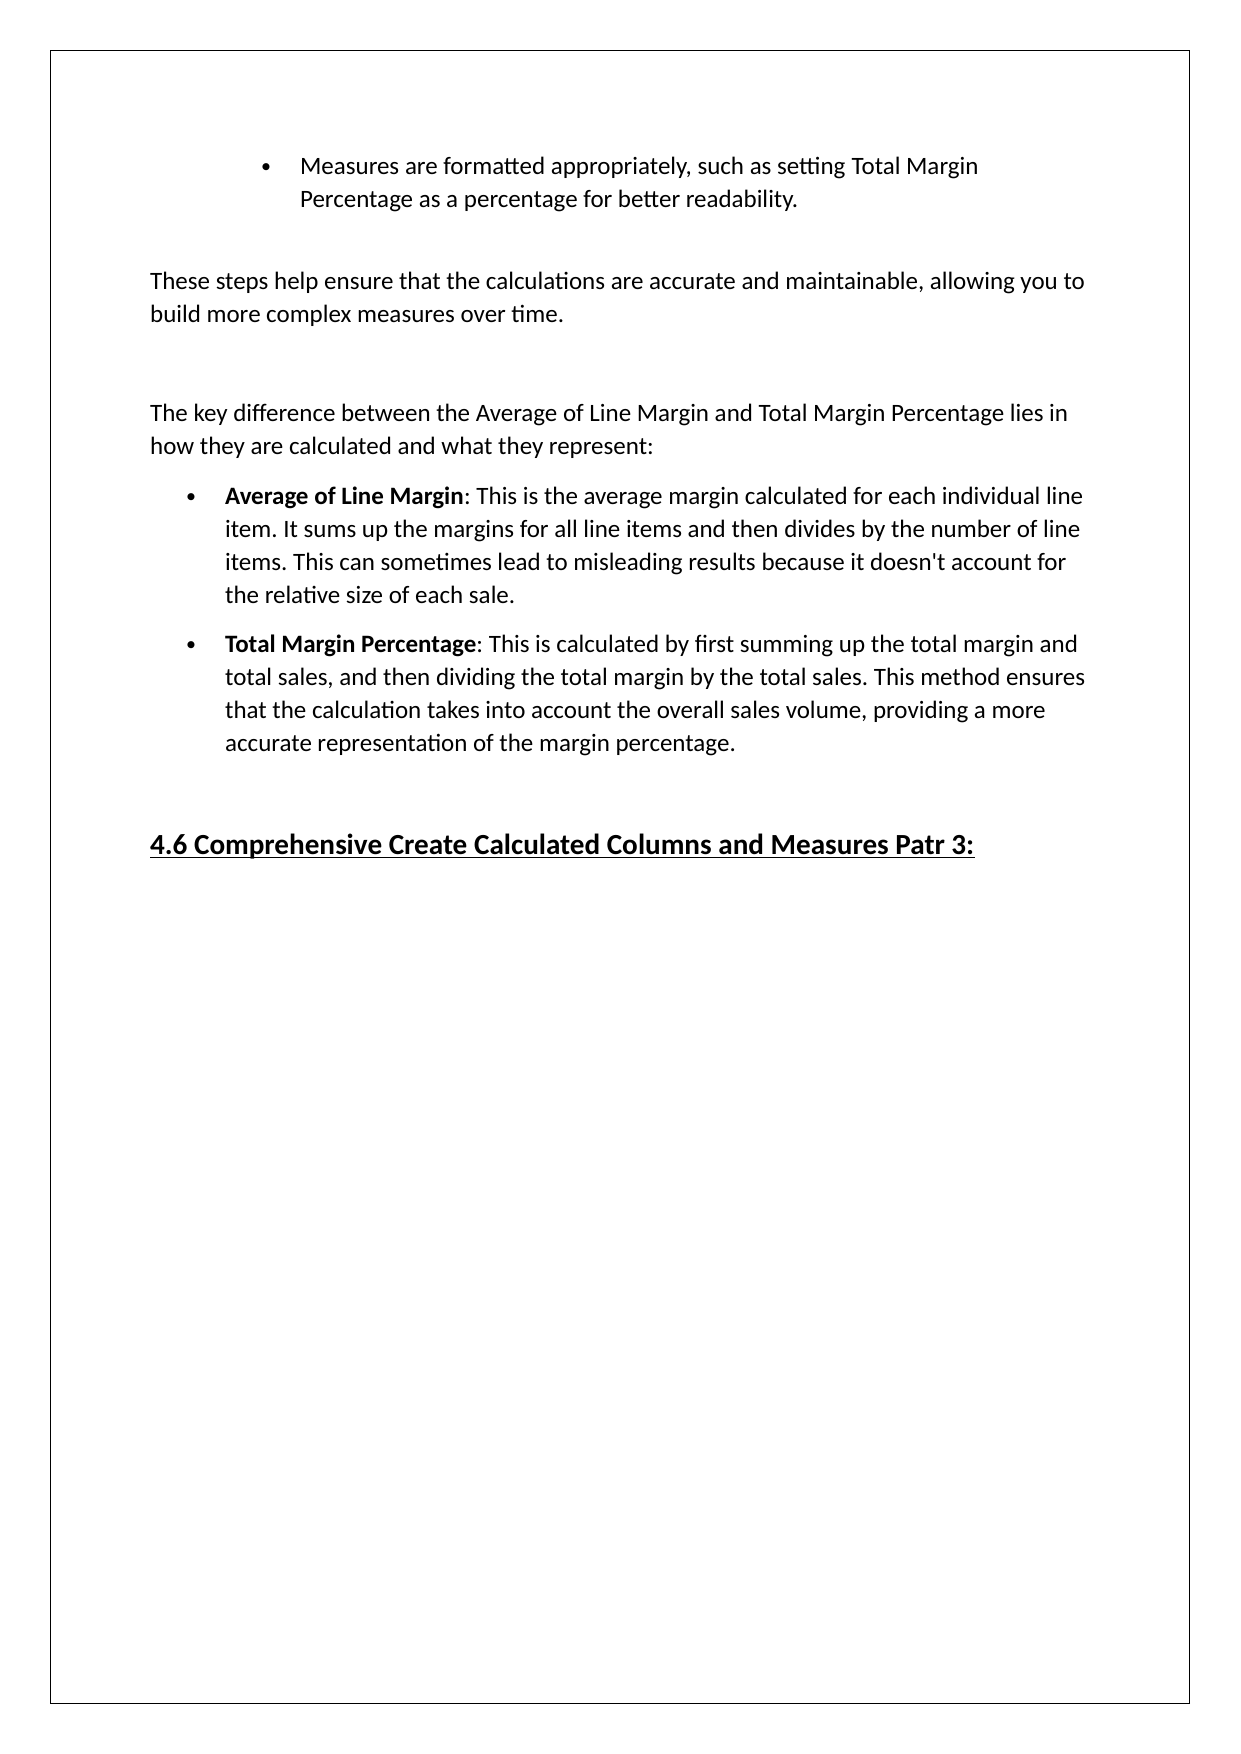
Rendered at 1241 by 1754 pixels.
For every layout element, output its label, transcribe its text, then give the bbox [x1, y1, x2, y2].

list Average of Line Margin: This is the average margin calculated for each individual line item. It sums up the margins for all line items and then divides by the number of line items. This can sometimes lead to misleading results because it doesn't account for the relative size of each sale. [187, 480, 1090, 609]
text These steps help ensure that the calculations are accurate and maintainable, allowing you to build more complex measures over time. [150, 232, 1090, 329]
list Total Margin Percentage: This is calculated by first summing up the total margin and total sales, and then dividing the total margin by the total sales. This method ensures that the calculation takes into account the overall sales volume, providing a more accurate representation of the margin percentage. [187, 628, 1090, 758]
list Measures are formatted appropriately, such as setting Total Margin Percentage as a percentage for better readability. [262, 150, 1090, 213]
text The key difference between the Average of Line Margin and Total Margin Percentage lies in how they are calculated and what they represent: [150, 397, 1090, 461]
text 4.6 Comprehensive Create Calculated Columns and Measures Patr 3: [150, 826, 1090, 862]
